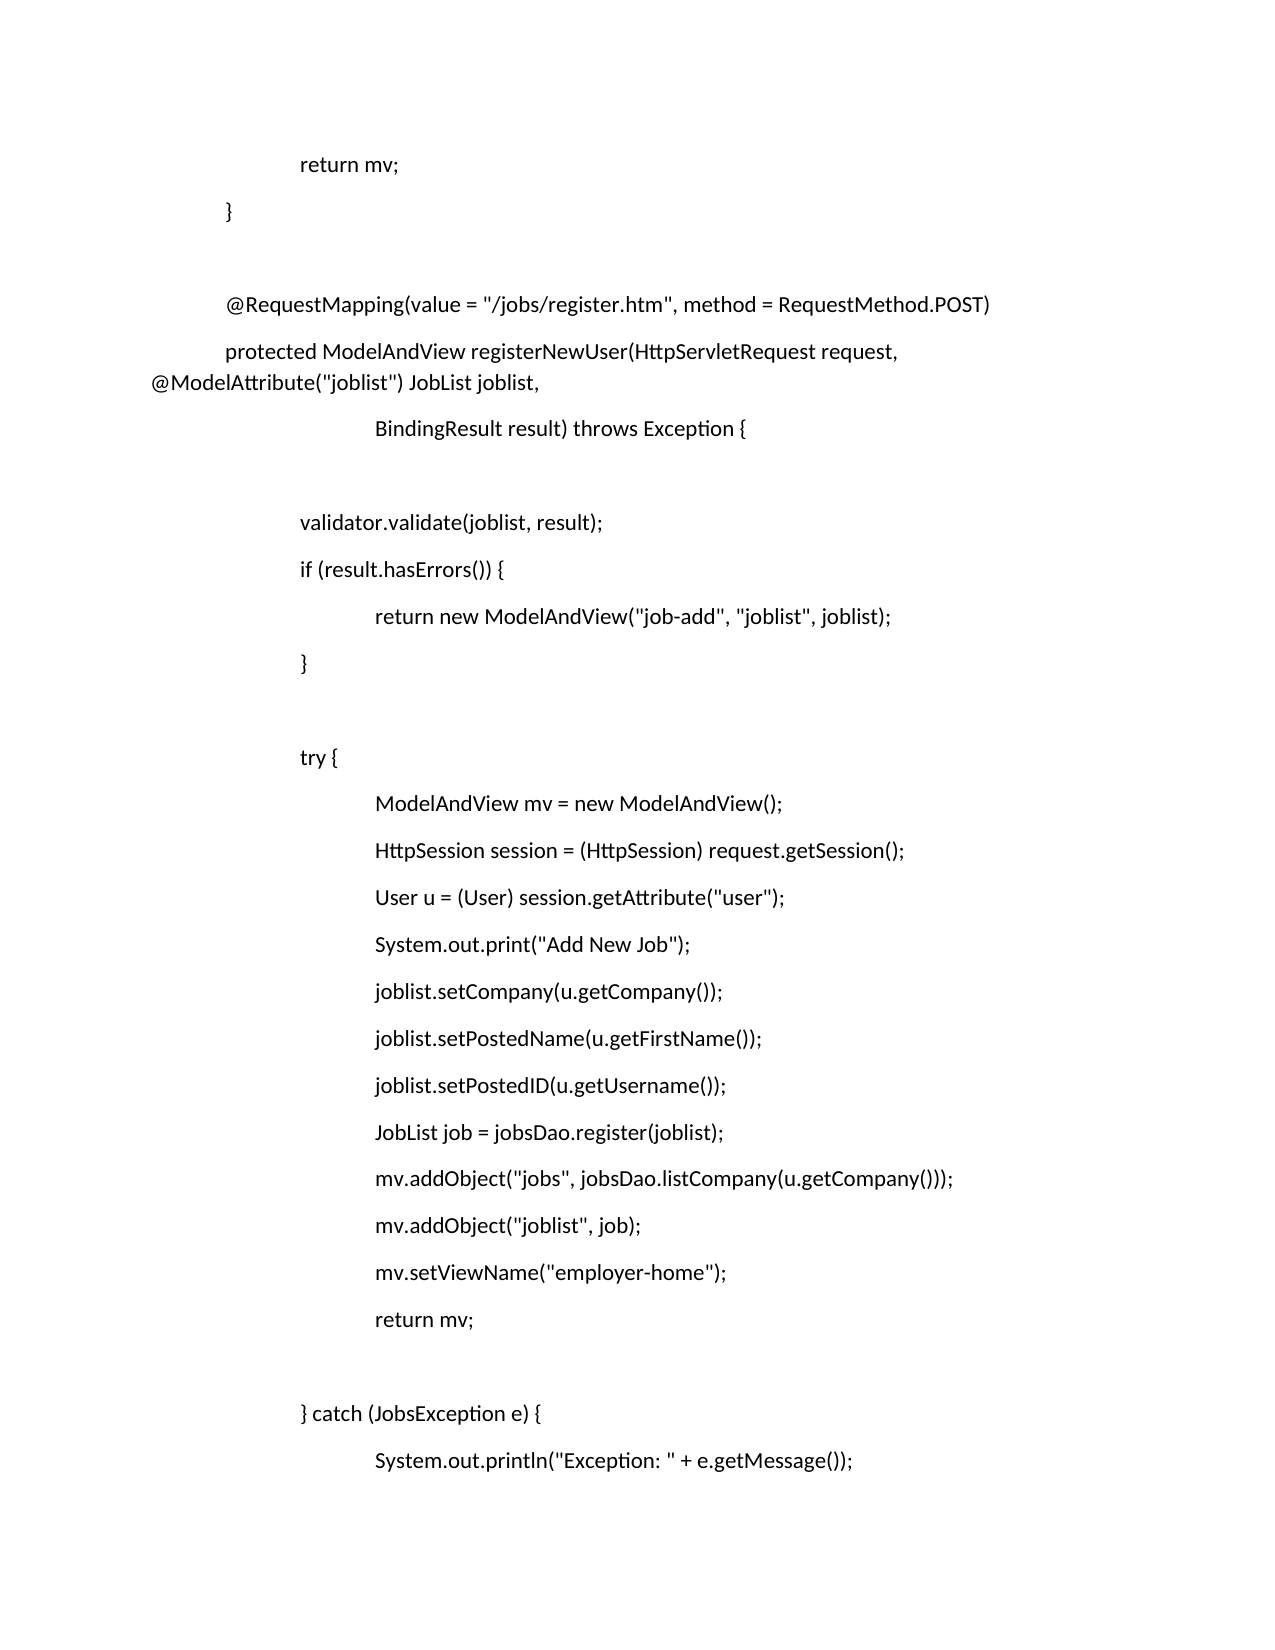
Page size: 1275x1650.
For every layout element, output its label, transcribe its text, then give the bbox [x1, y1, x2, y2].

text @RequestMapping(value = "/jobs/register.htm", method = RequestMethod.POST) [150, 291, 1125, 319]
text } catch (JobsException e) { [150, 1399, 1125, 1427]
text return new ModelAndView("job-add", "joblist", joblist); [150, 602, 1125, 630]
text HttpSession session = (HttpSession) request.getSession(); [150, 836, 1125, 864]
text System.out.print("Add New Job"); [150, 930, 1125, 958]
text return mv; [150, 1305, 1125, 1333]
text validator.validate(joblist, result); [150, 508, 1125, 536]
text joblist.setPostedName(u.getFirstName()); [150, 1024, 1125, 1052]
text joblist.setPostedID(u.getUsername()); [150, 1071, 1125, 1099]
text JobList job = jobsDao.register(joblist); [150, 1118, 1125, 1146]
text System.out.println("Exception: " + e.getMessage()); [150, 1446, 1125, 1474]
text } [150, 197, 1125, 225]
text joblist.setCompany(u.getCompany()); [150, 977, 1125, 1005]
text try { [150, 743, 1125, 771]
text BindingResult result) throws Exception { [150, 414, 1125, 443]
text ModelAndView mv = new ModelAndView(); [150, 789, 1125, 818]
text mv.setViewName("employer-home"); [150, 1258, 1125, 1286]
text if (result.hasErrors()) { [150, 555, 1125, 583]
text protected ModelAndView registerNewUser(HttpServletRequest request, @ModelAttribute("joblist") JobList joblist, [150, 337, 1125, 396]
text return mv; [150, 150, 1125, 178]
text User u = (User) session.getAttribute("user"); [150, 883, 1125, 911]
text mv.addObject("joblist", job); [150, 1211, 1125, 1239]
text } [150, 649, 1125, 677]
text mv.addObject("jobs", jobsDao.listCompany(u.getCompany())); [150, 1164, 1125, 1193]
